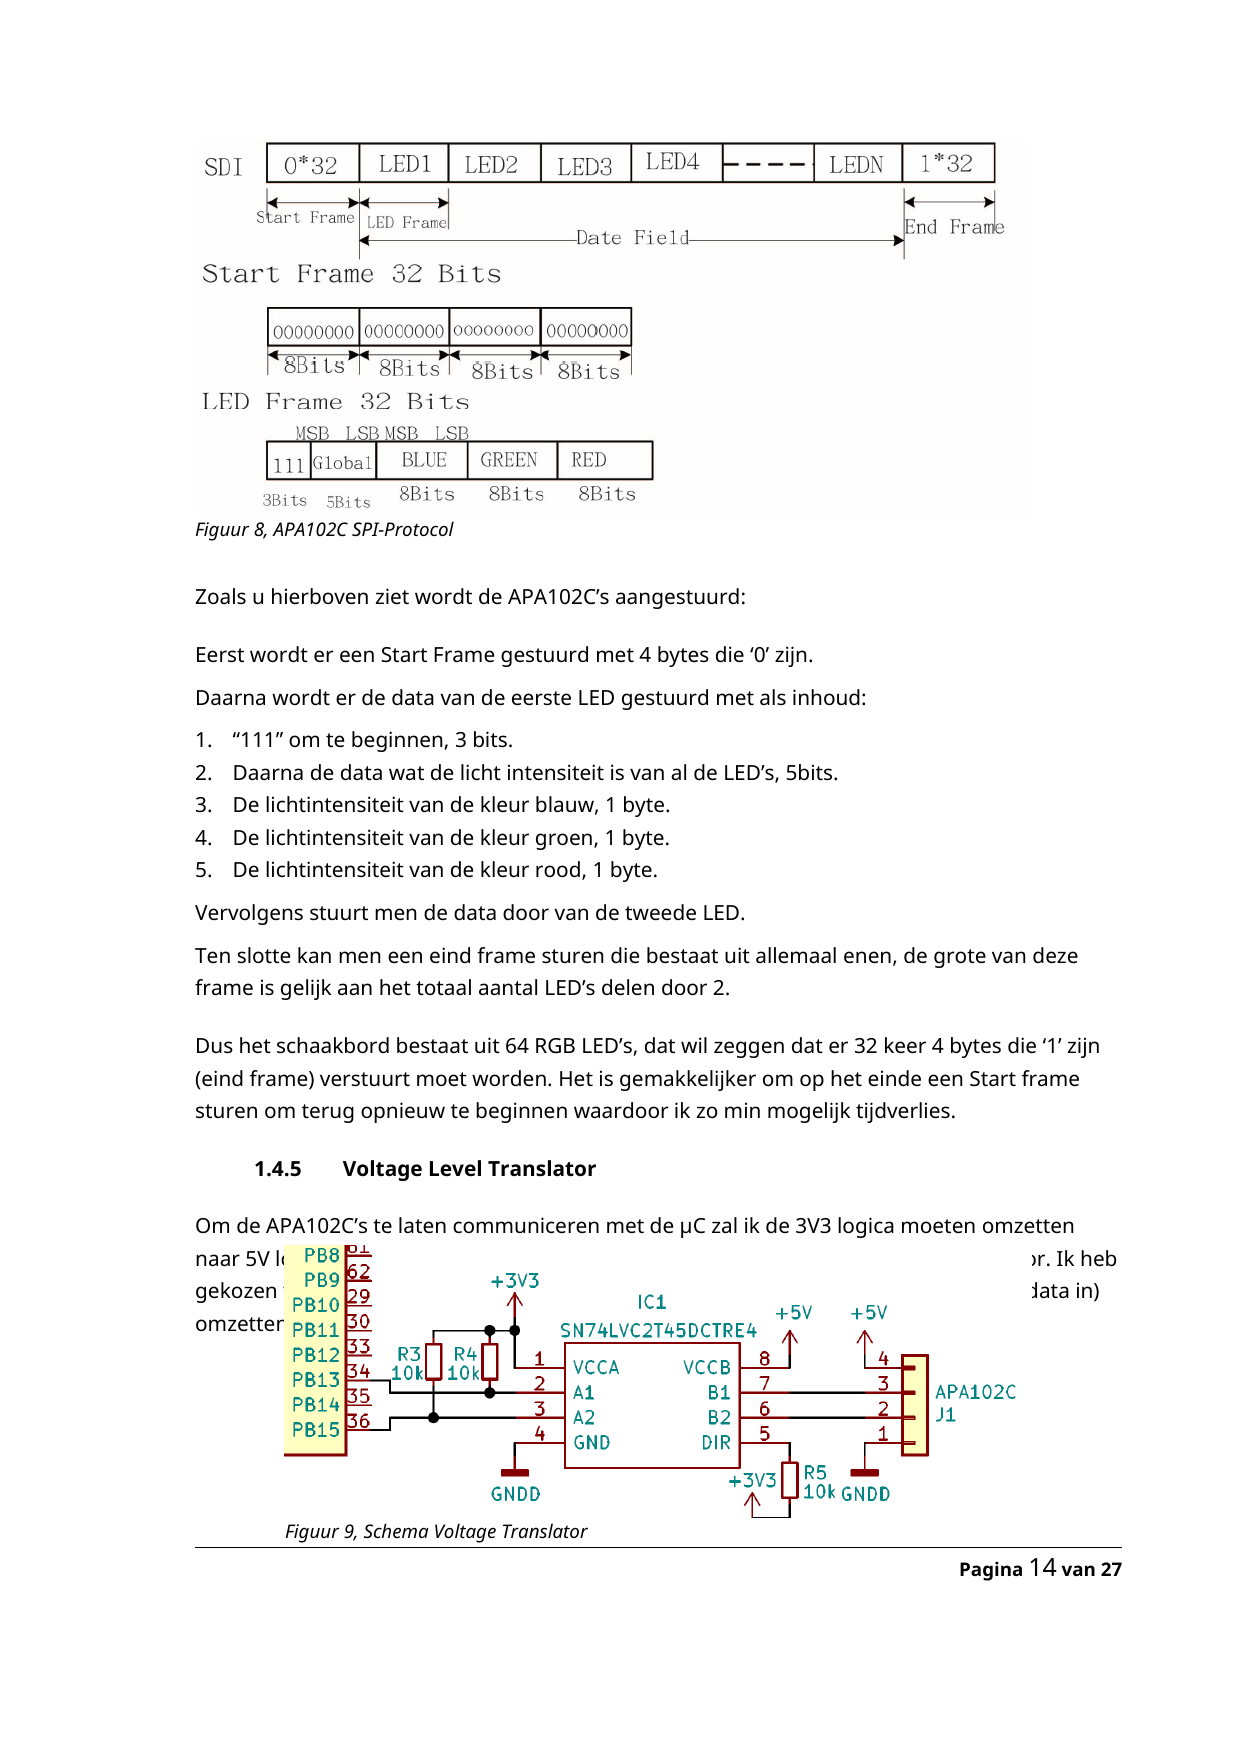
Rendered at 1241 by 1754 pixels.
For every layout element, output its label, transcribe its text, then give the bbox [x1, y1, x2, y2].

picture [284, 1245, 1032, 1518]
text Dus het schaakbord bestaat uit 64 RGB LED’s, dat wil zeggen dat er 32 keer 4 bytes die ‘1’ zijn (eind frame) verstuurt moet worden. Het is gemakkelijker om op het einde een Start frame sturen om terug opnieuw te beginnen waardoor ik zo min mogelijk tijdverlies. [195, 1031, 1122, 1125]
list De lichtintensiteit van de kleur blauw, 1 byte. [195, 790, 1122, 819]
text Ten slotte kan men een eind frame sturen die bestaat uit allemaal enen, de grote van deze frame is gelijk aan het totaal aantal LED’s delen door 2. [195, 941, 1122, 1002]
subtitle Voltage Level Translator [254, 1154, 1122, 1182]
text Om de APA102C’s te laten communiceren met de µC zal ik de 3V3 logica moeten omzetten naar 5V logica. Om deze om te zetten maak ik gebruik van een Voltage Level Translator. Ik heb gekozen voor de SN74LVC2T45, hiermee zal ik de SCK (seriële klok) en de SDI (seriële data in) omzetten naar 5V logica. [195, 1211, 1122, 1338]
list Daarna de data wat de licht intensiteit is van al de LED’s, 5bits. [195, 758, 1122, 786]
list De lichtintensiteit van de kleur rood, 1 byte. [195, 856, 1122, 884]
list “111” om te beginnen, 3 bits. [195, 725, 1122, 754]
text Daarna wordt er de data van de eerste LED gestuurd met als inhoud: [195, 683, 1122, 711]
picture [194, 140, 1030, 517]
list De lichtintensiteit van de kleur groen, 1 byte. [195, 823, 1122, 851]
text Vervolgens stuurt men de data door van de tweede LED. [195, 898, 1122, 927]
text Eerst wordt er een Start Frame gestuurd met 4 bytes die ‘0’ zijn. [195, 640, 1122, 668]
